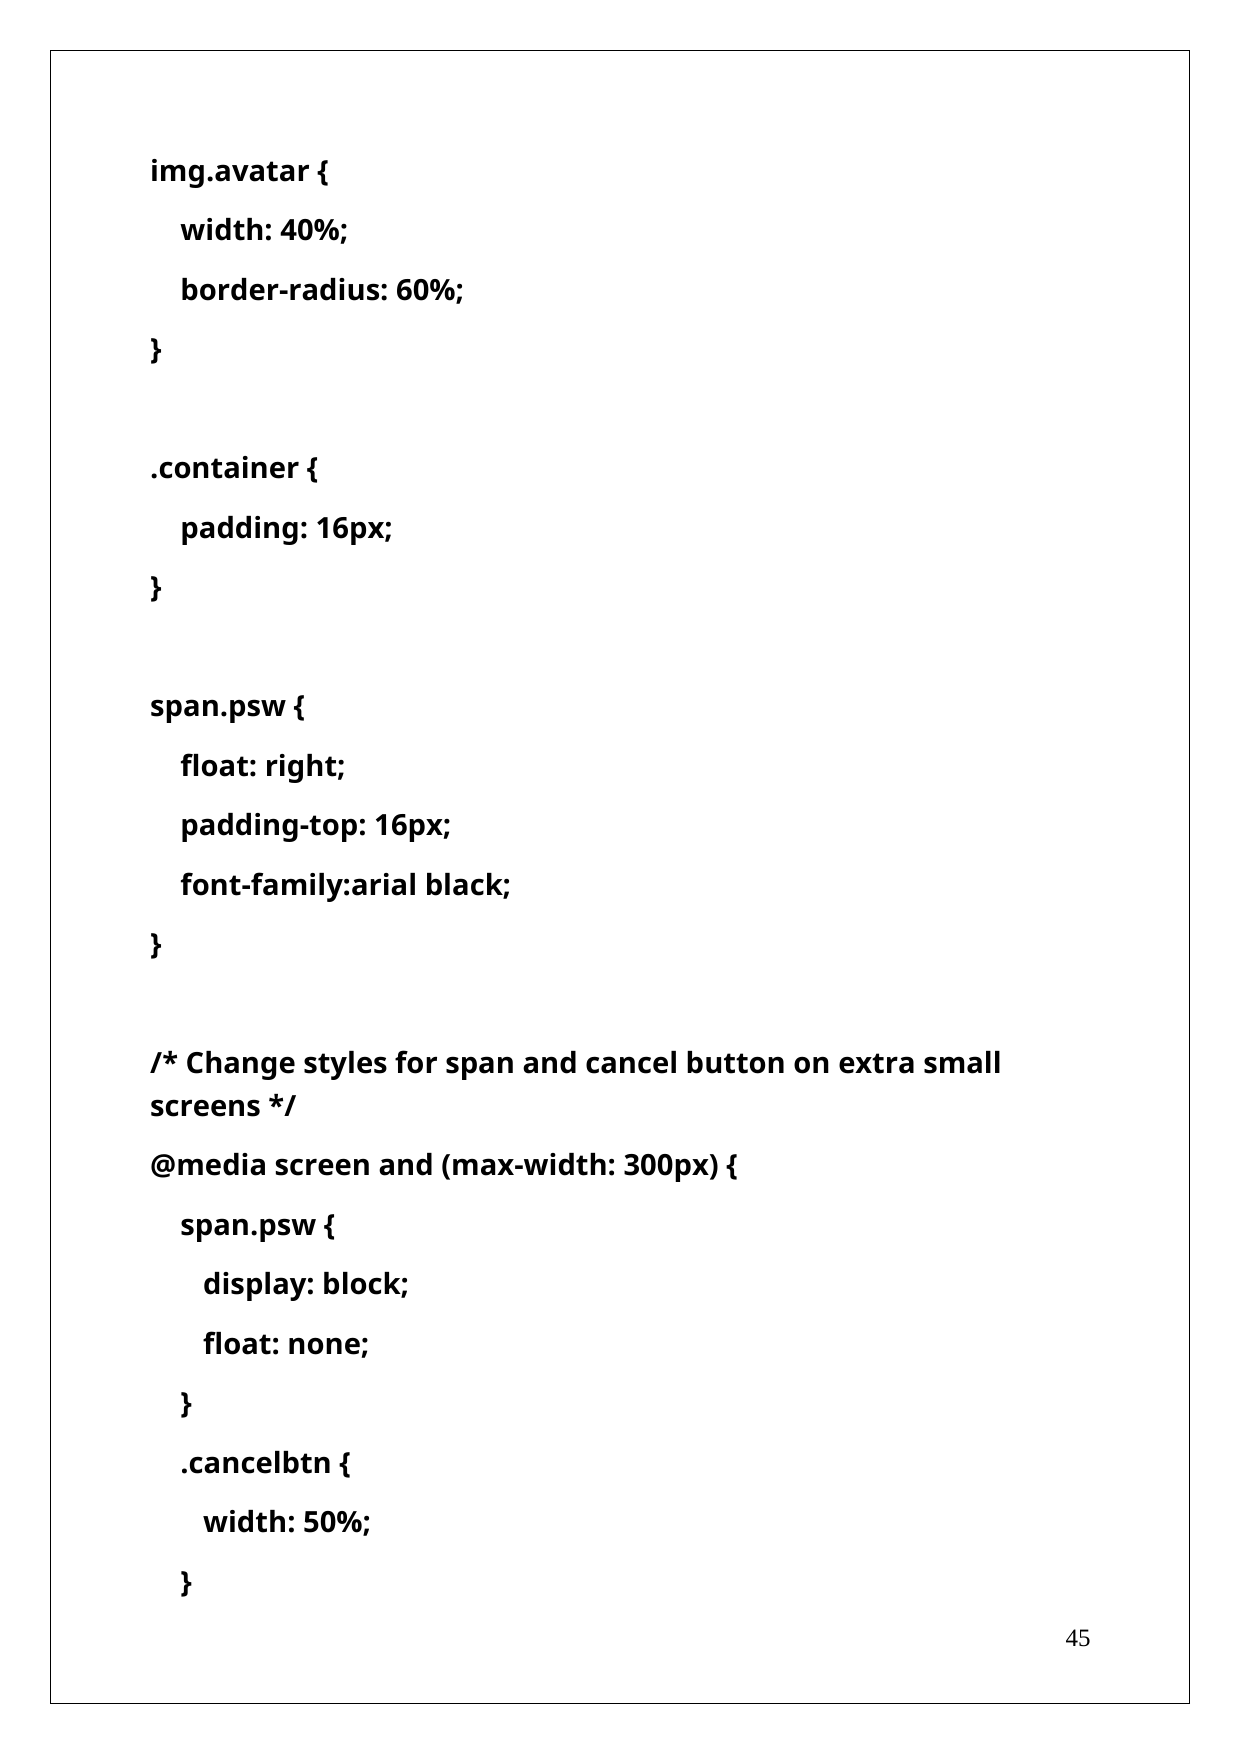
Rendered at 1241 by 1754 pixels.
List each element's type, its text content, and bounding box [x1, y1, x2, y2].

text padding-top: 16px; [150, 804, 1090, 844]
text border-radius: 60%; [150, 269, 1090, 309]
text span.psw { [150, 685, 1090, 725]
text } [150, 923, 1090, 963]
text } [150, 566, 1090, 606]
text float: right; [150, 745, 1090, 784]
text } [150, 328, 1090, 368]
text .container { [150, 447, 1090, 487]
text display: block; [150, 1263, 1090, 1303]
text } [150, 1382, 1090, 1422]
text @media screen and (max-width: 300px) { [150, 1144, 1090, 1184]
text .cancelbtn { [150, 1442, 1090, 1482]
text width: 40%; [150, 209, 1090, 249]
text padding: 16px; [150, 507, 1090, 547]
text width: 50%; [150, 1501, 1090, 1541]
text span.psw { [150, 1204, 1090, 1244]
text /* Change styles for span and cancel button on extra small screens */ [150, 1042, 1090, 1125]
text } [150, 1561, 1090, 1601]
text float: none; [150, 1323, 1090, 1363]
text img.avatar { [150, 150, 1090, 190]
text font-family:arial black; [150, 864, 1090, 903]
